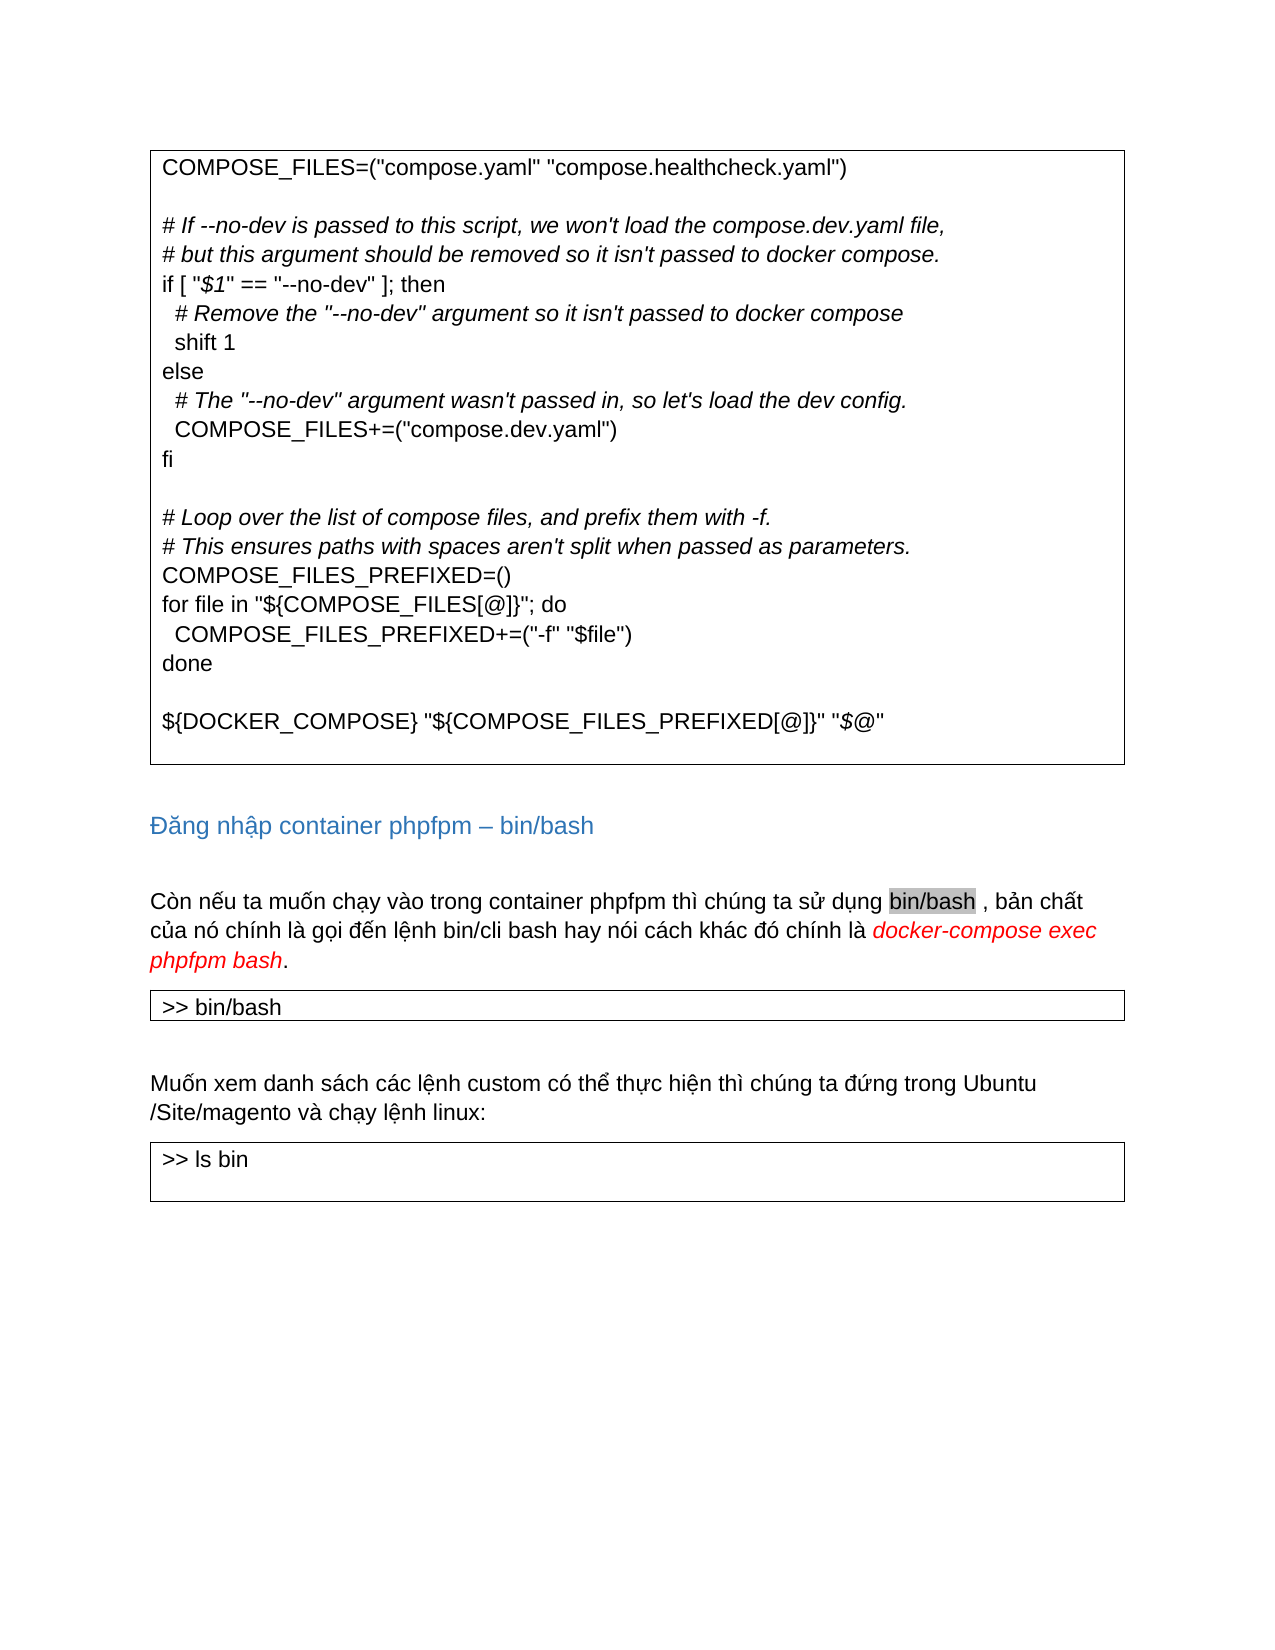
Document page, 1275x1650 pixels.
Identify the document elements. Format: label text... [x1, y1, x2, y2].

table_header >> ls bin [151, 1143, 1124, 1201]
table_header >> bin/bash [151, 991, 1124, 1020]
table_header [151, 151, 1124, 763]
text Muốn xem danh sách các lệnh custom có thể thực hiện thì chúng ta đứng trong Ubuntu /Site/magento và chạy lệnh linux: [150, 1067, 1125, 1125]
subtitle Đăng nhập container phpfpm – bin/bash [150, 810, 1125, 839]
text Còn nếu ta muốn chạy vào trong container phpfpm thì chúng ta sử dụng bin/bash , bản chất của nó chính là gọi đến lệnh bin/cli bash hay nói cách khác đó chính là docker-compose exec phpfpm bash. [150, 885, 1125, 973]
